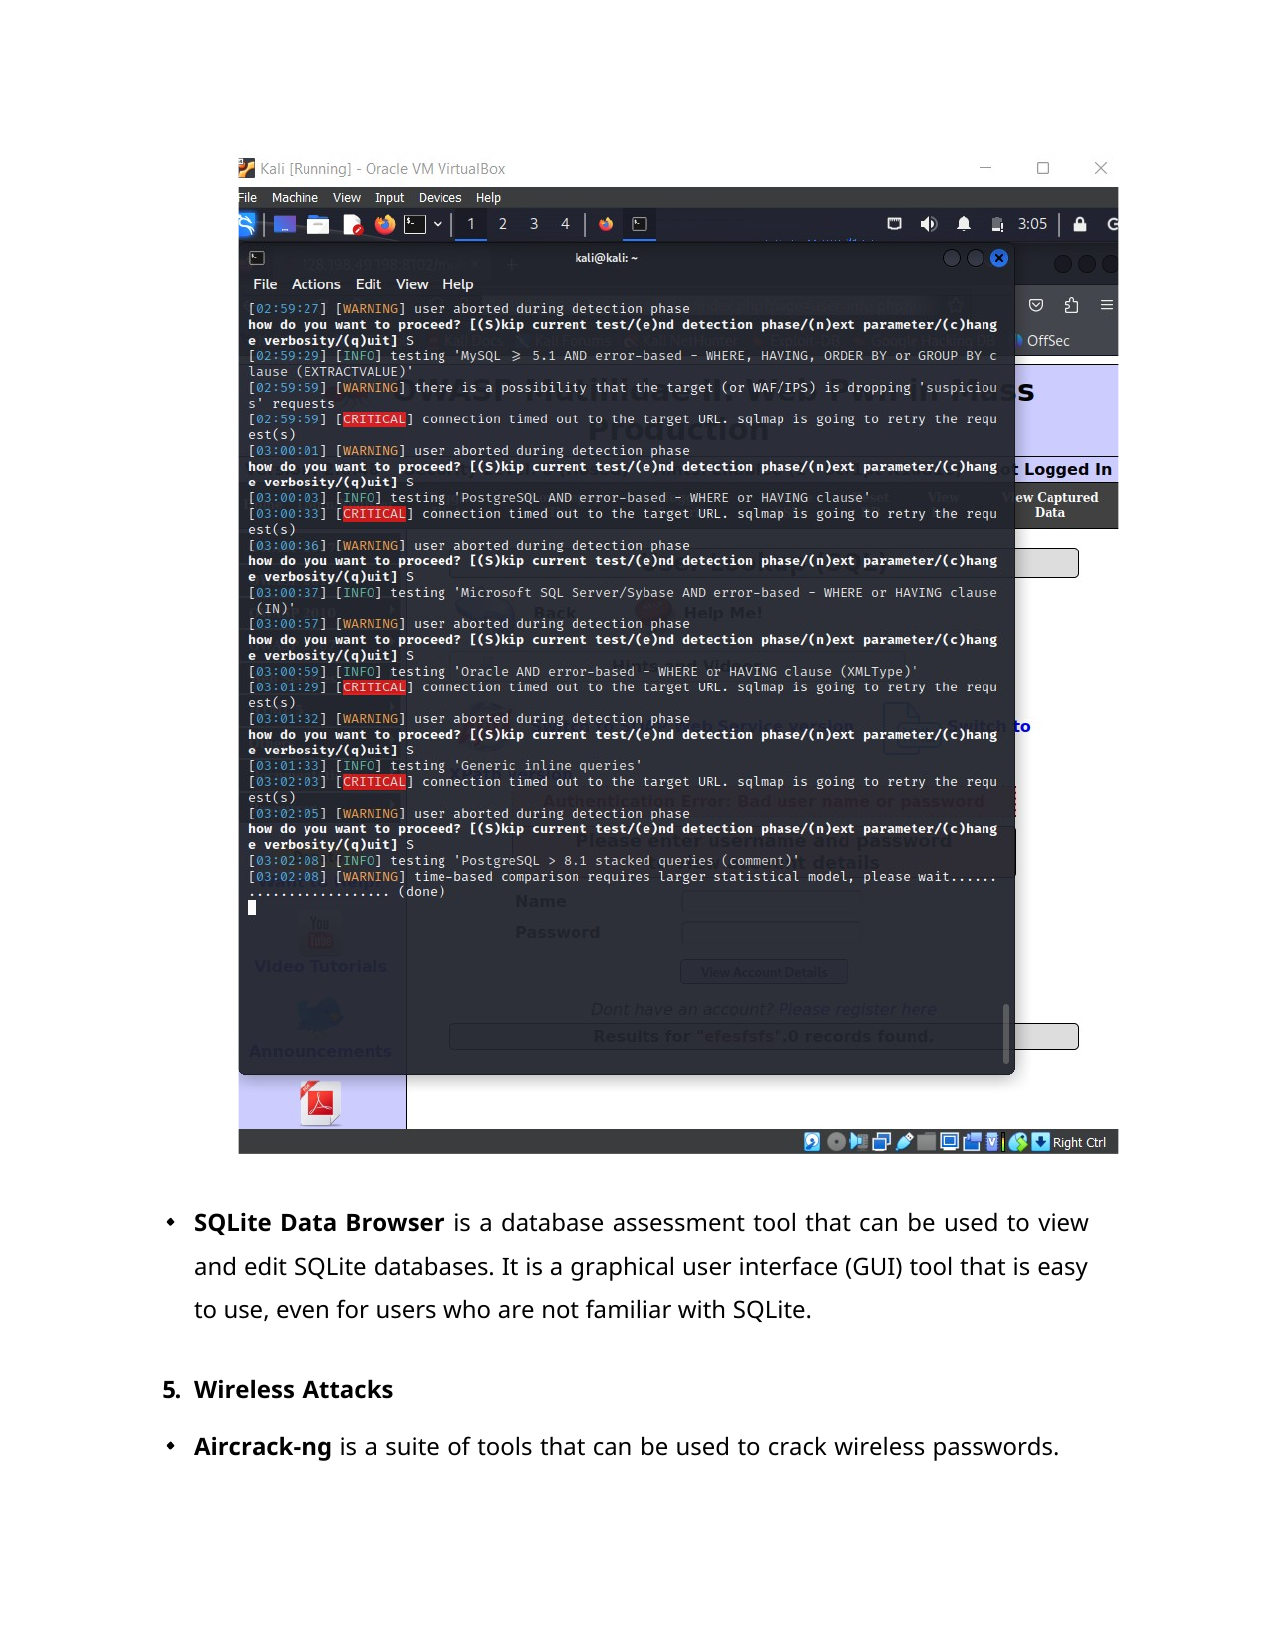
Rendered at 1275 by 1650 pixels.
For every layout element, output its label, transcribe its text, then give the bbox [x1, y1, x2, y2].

subtitle Wireless Attacks [162, 1373, 1135, 1406]
text SQLite Data Browser is a database assessment tool that can be used to view and edit SQLite databases. It is a graphical user interface (GUI) tool that is easy to use, even for users who are not familiar with SQLite. [194, 1206, 1090, 1325]
text Aircrack-ng is a suite of tools that can be used to crack wireless passwords. [194, 1430, 1135, 1462]
picture [238, 150, 1119, 1154]
